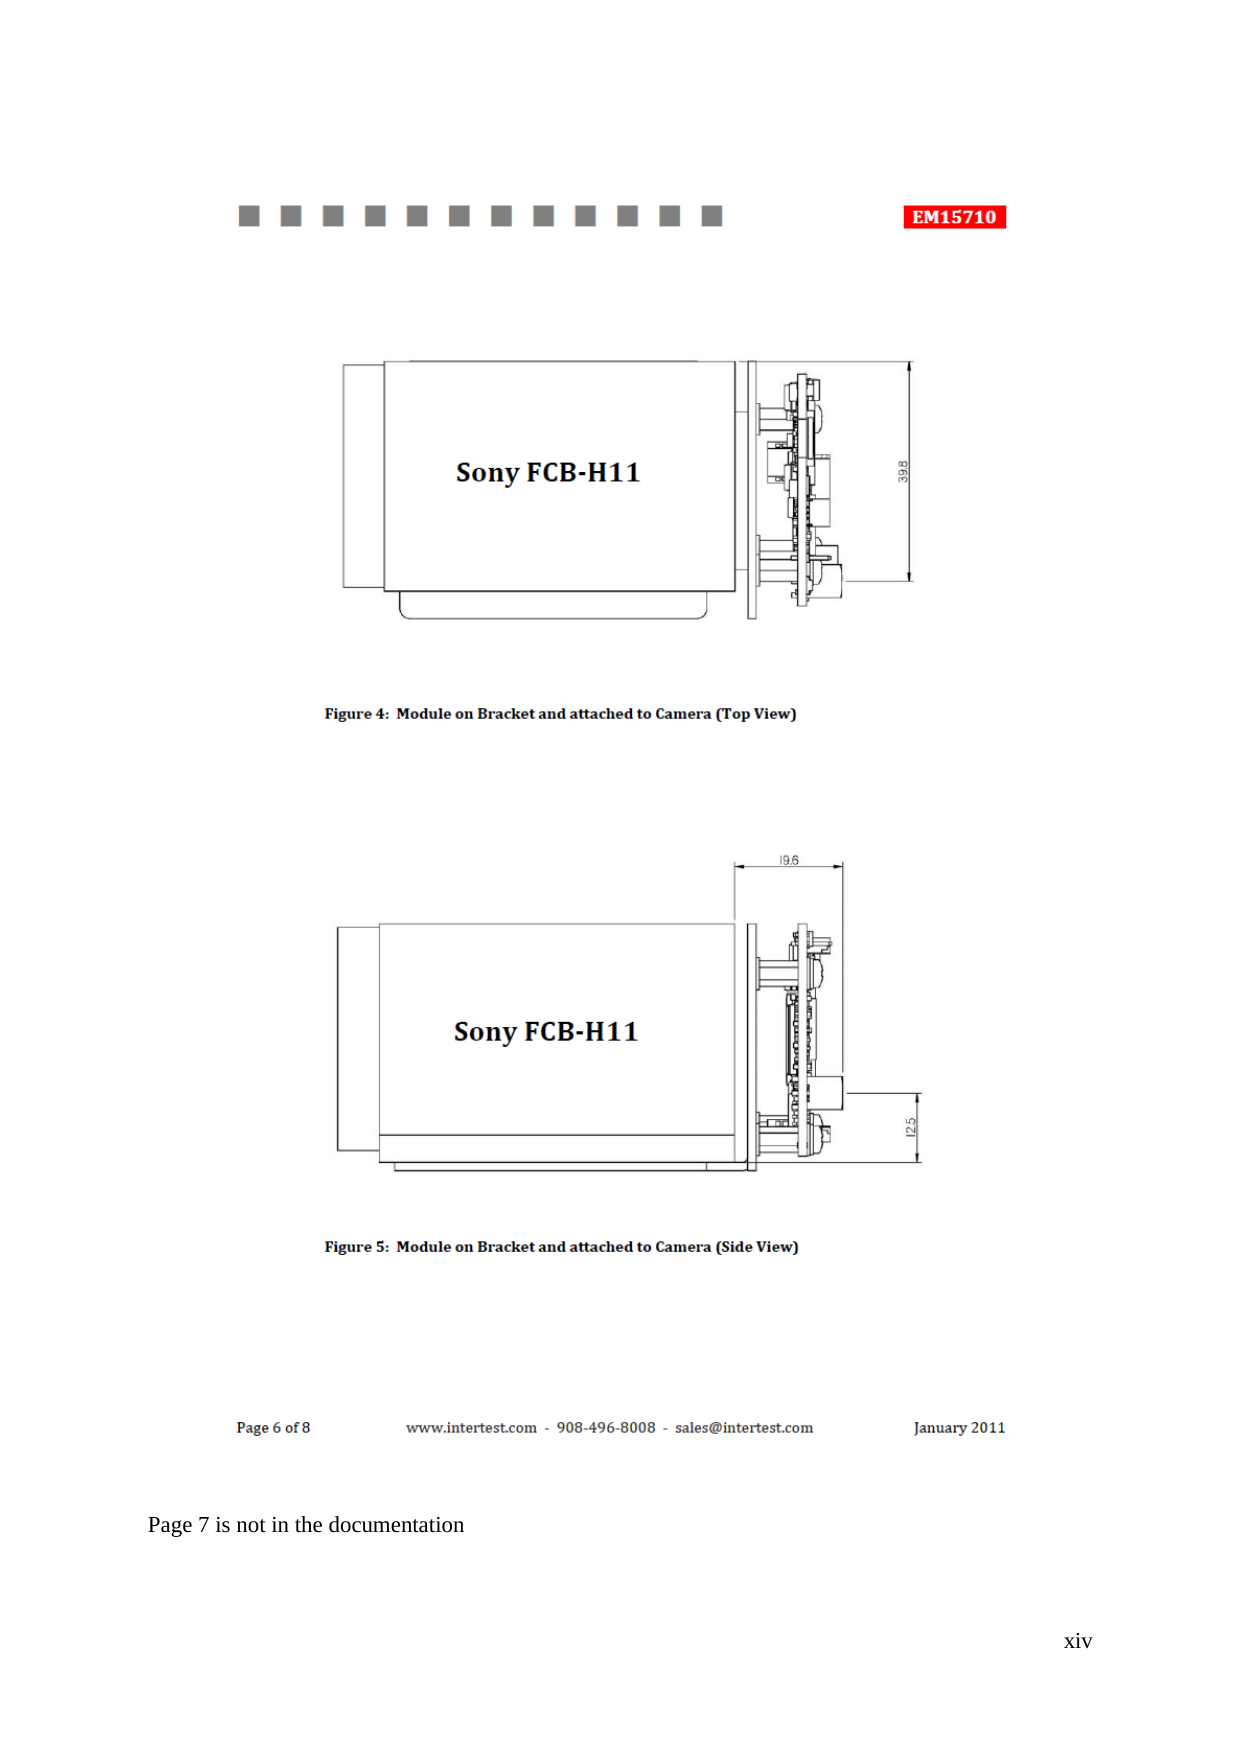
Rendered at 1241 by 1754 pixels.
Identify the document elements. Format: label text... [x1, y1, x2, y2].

picture [147, 147, 1093, 1487]
text Page 7 is not in the documentation [148, 1511, 1093, 1537]
